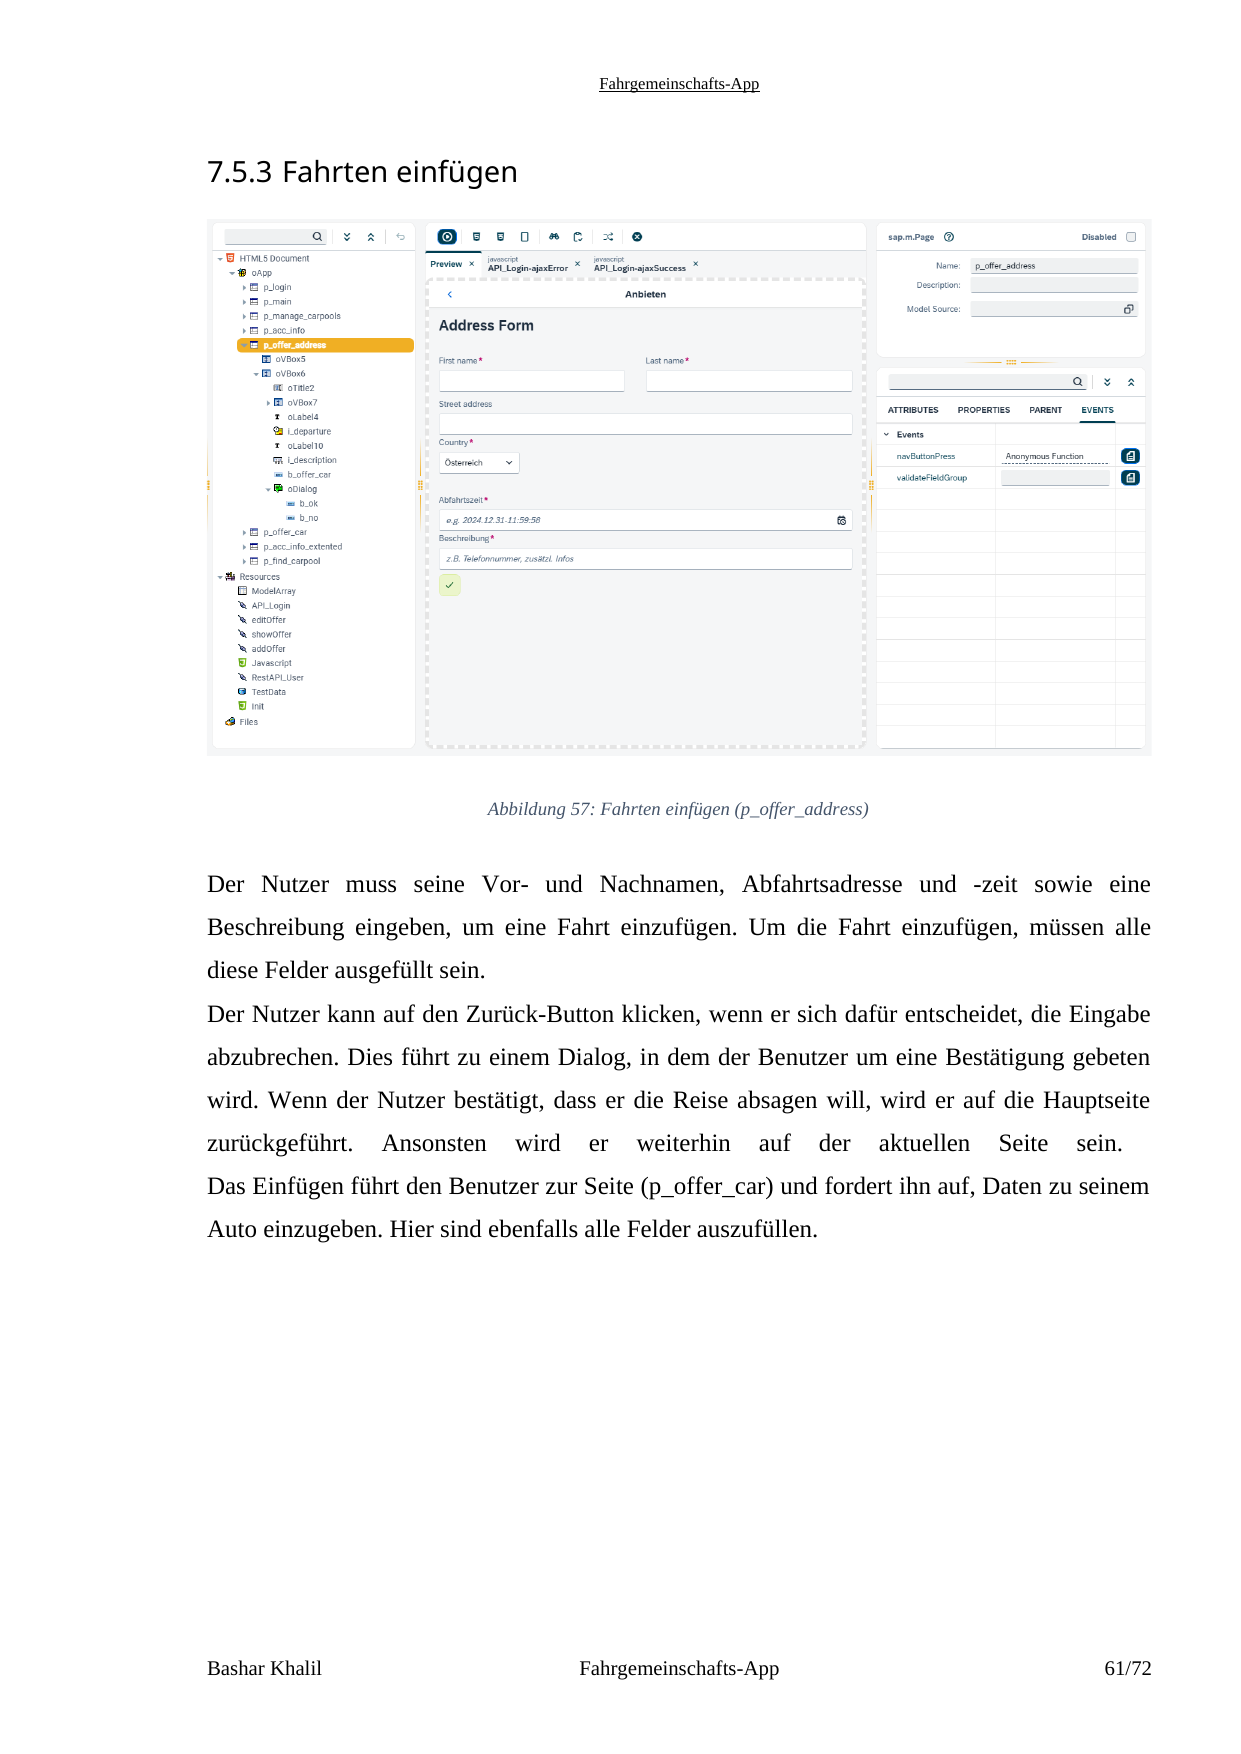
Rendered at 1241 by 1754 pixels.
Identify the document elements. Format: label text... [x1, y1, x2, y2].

picture [206, 219, 1152, 756]
text Abbildung 57: Fahrten einfügen (p_offer_address) [207, 798, 1152, 820]
subtitle Fahrten einfügen [207, 151, 1152, 191]
text Der Nutzer kann auf den Zurück-Button klicken, wenn er sich dafür entscheidet, die Eingabe abzubrechen. Dies führt zu einem Dialog, in dem der Benutzer um eine Bestätigung gebeten wird. Wenn der Nutzer bestätigt, dass er die Reise absagen will, wird er auf die Hauptseite zurückgeführt. Ansonsten wird er weiterhin auf der aktuellen Seite sein. Das Einfügen führt den Benutzer zur Seite (p_offer_car) und fordert ihn auf, Daten zu seinem Auto einzugeben. Hier sind ebenfalls alle Felder auszufüllen. [207, 999, 1152, 1243]
text Der Nutzer muss seine Vor- und Nachnamen, Abfahrtsadresse und -zeit sowie eine Beschreibung eingeben, um eine Fahrt einzufügen. Um die Fahrt einzufügen, müssen alle diese Felder ausgefüllt sein. [207, 869, 1152, 984]
